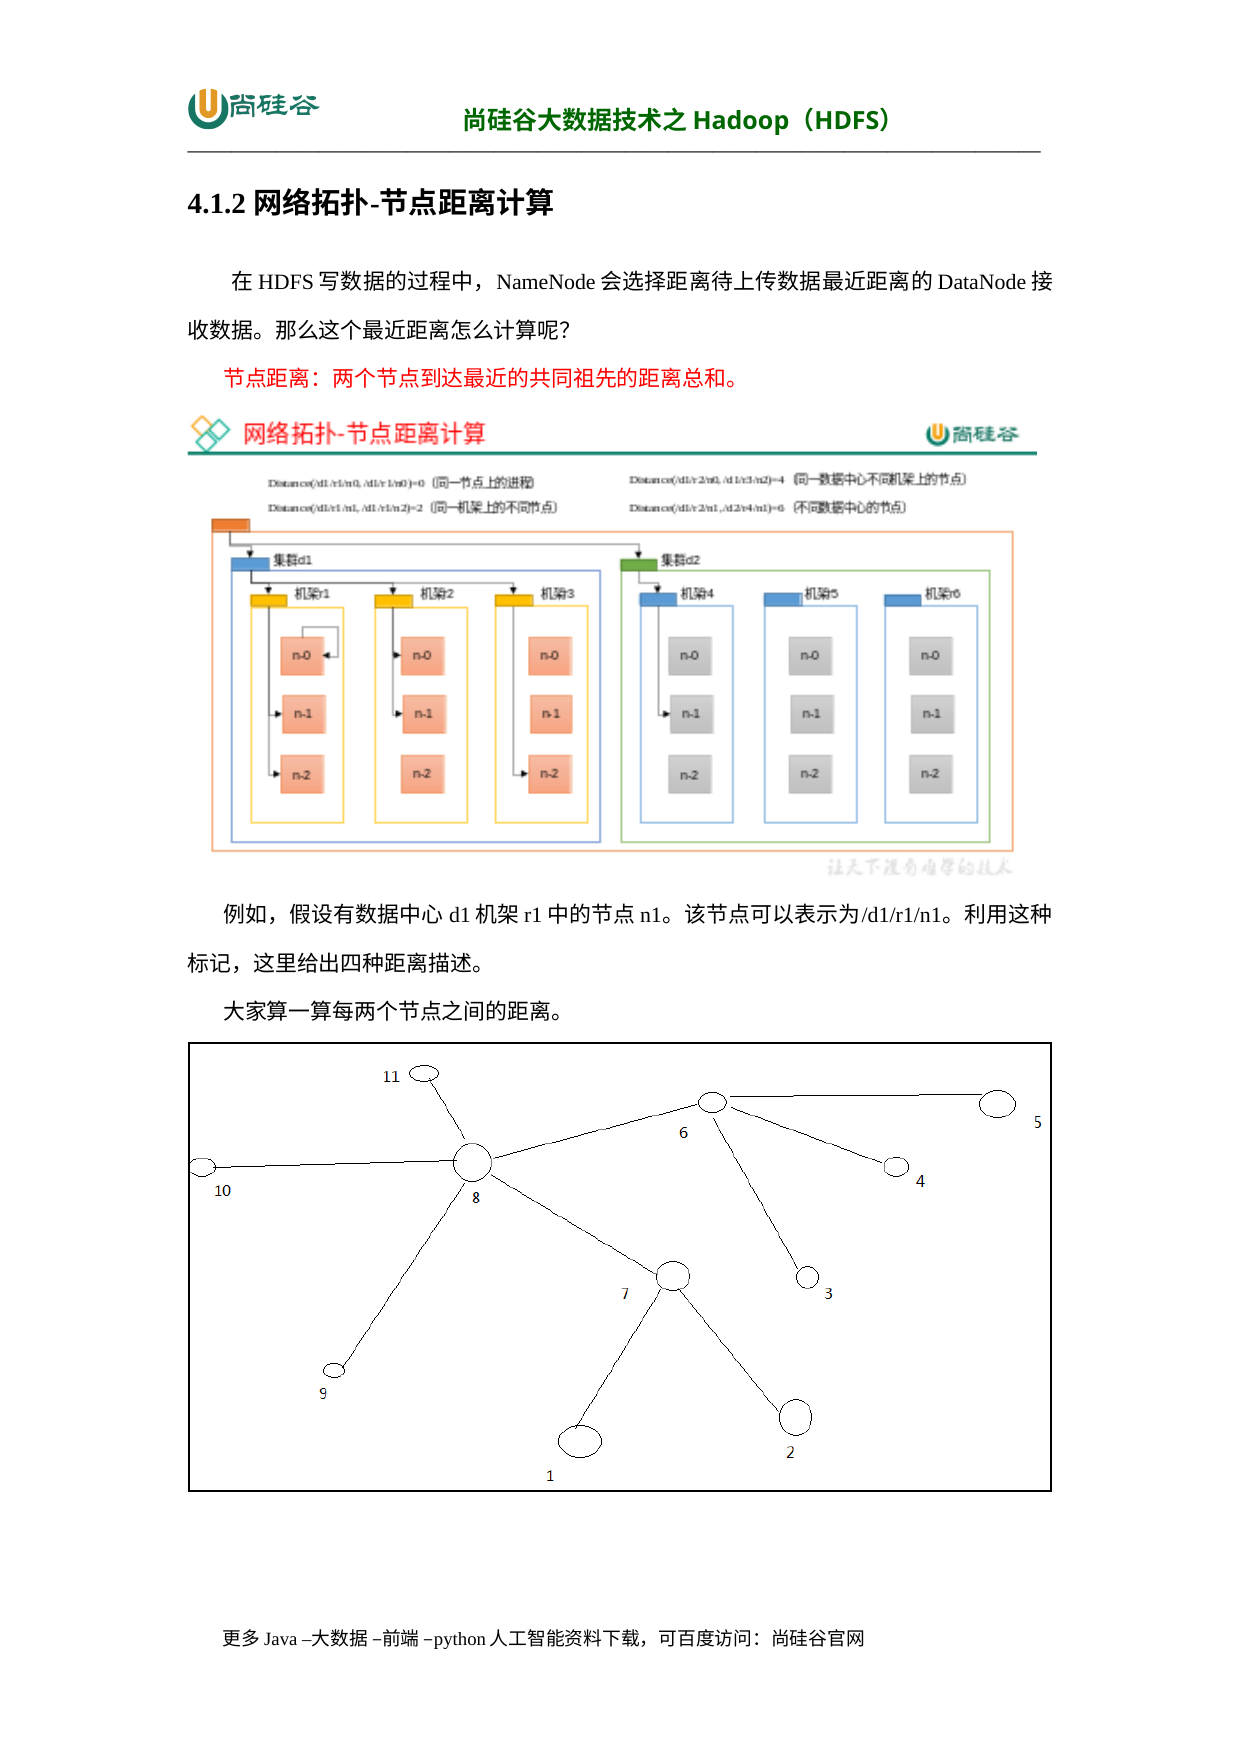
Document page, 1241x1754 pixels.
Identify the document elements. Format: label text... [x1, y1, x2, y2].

text 在HDFS写数据的过程中，NameNode会选择距离待上传数据最近距离的DataNode接收数据。那么这个最近距离怎么计算呢？ [187, 263, 1053, 345]
picture [187, 88, 320, 130]
text 大家算一算每两个节点之间的距离。 [187, 993, 1053, 1026]
text 例如，假设有数据中心d1机架r1中的节点n1。该节点可以表示为/d1/r1/n1。利用这种标记，这里给出四种距离描述。 [187, 896, 1053, 978]
text 节点距离：两个节点到达最近的共同祖先的距离总和。 [187, 361, 1053, 393]
subtitle 4.1.2 网络拓扑-节点距离计算 [187, 168, 1053, 233]
picture [190, 1044, 1050, 1490]
